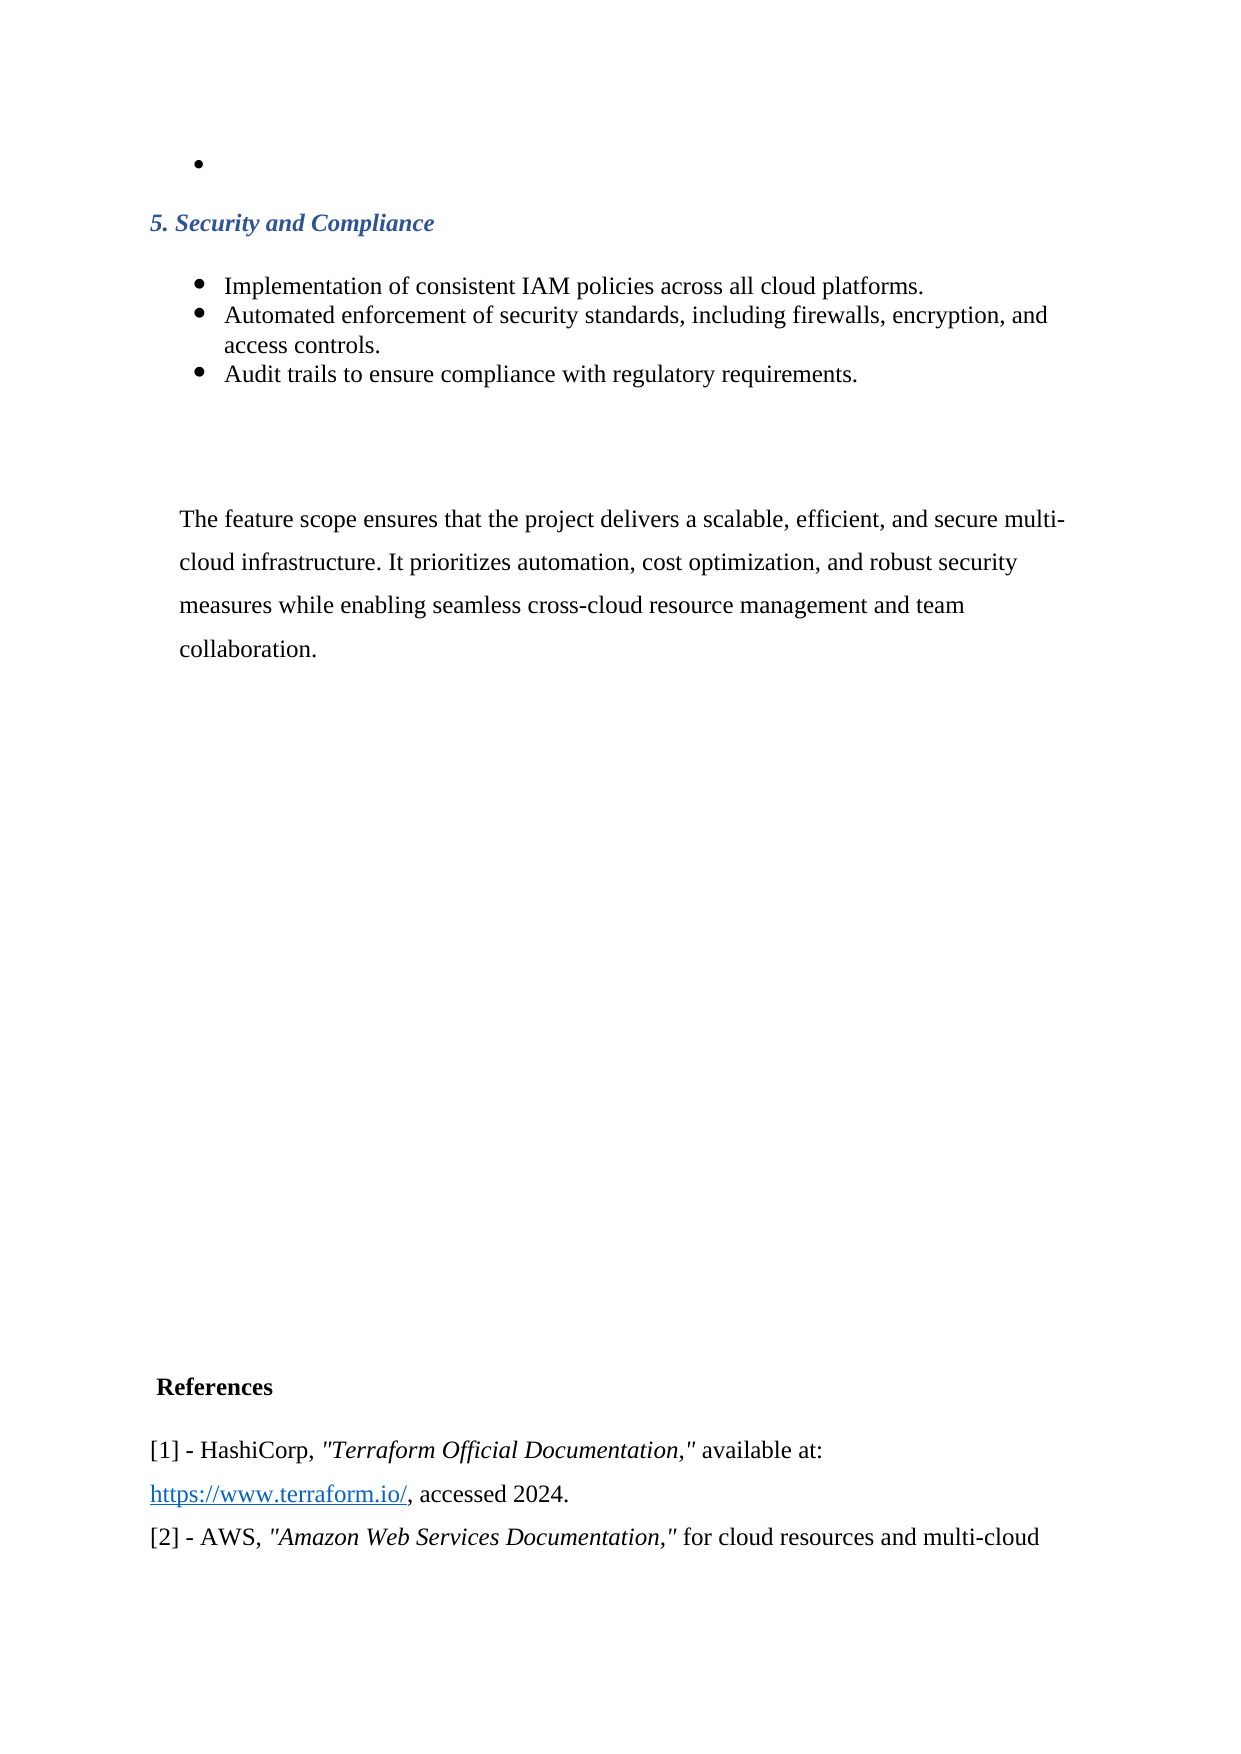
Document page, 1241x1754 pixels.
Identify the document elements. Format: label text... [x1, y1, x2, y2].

text [1] - HashiCorp, "Terraform Official Documentation," available at: https://www.terraform.io/, accessed 2024. [150, 1436, 1090, 1507]
text References [150, 1372, 1090, 1400]
text The feature scope ensures that the project delivers a scalable, efficient, and secure multi-cloud infrastructure. It prioritizes automation, cost optimization, and robust security measures while enabling seamless cross-cloud resource management and team collaboration. [179, 504, 1090, 662]
list Audit trails to ensure compliance with regulatory requirements. [194, 359, 1090, 388]
list Automated enforcement of security standards, including firewalls, encryption, and access controls. [194, 300, 1090, 359]
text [150, 1522, 1090, 1551]
list Implementation of consistent IAM policies across all cloud platforms. [194, 271, 1090, 300]
subtitle 5. Security and Compliance [150, 208, 1090, 237]
